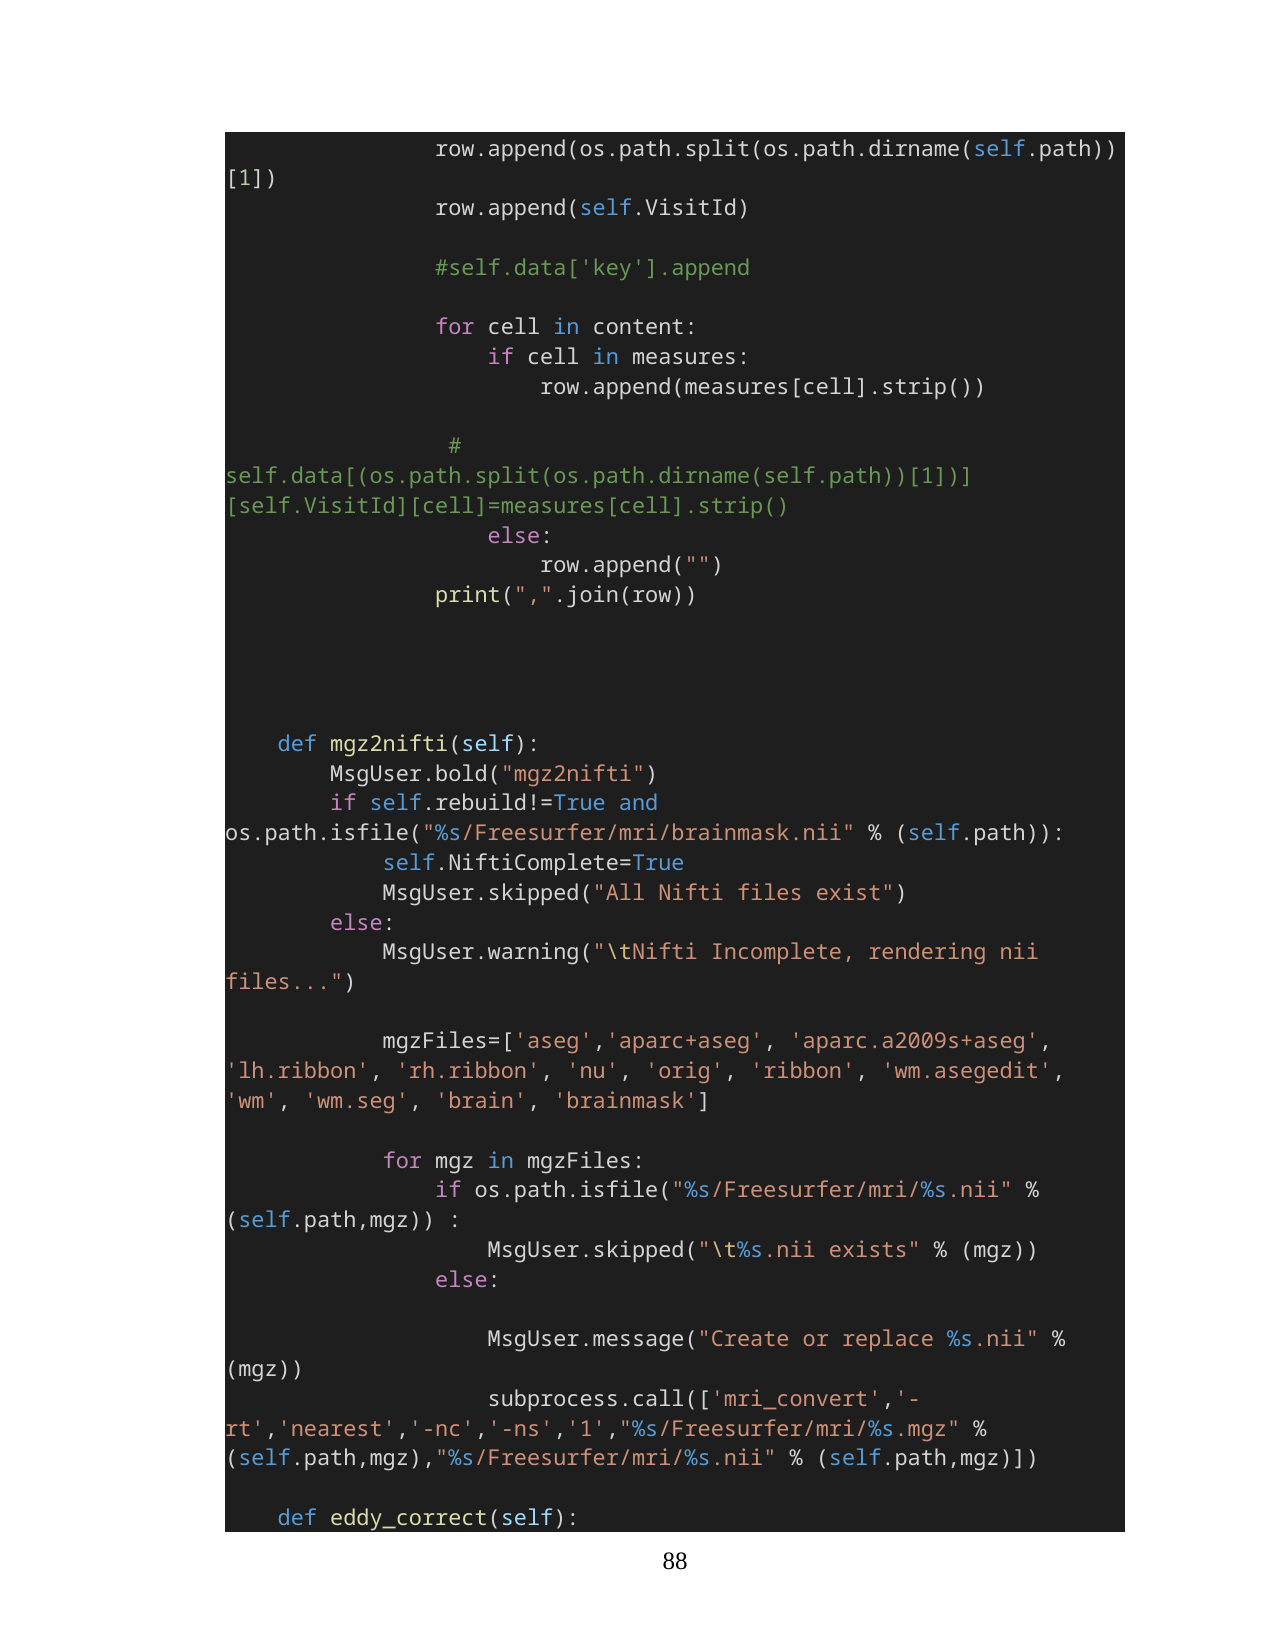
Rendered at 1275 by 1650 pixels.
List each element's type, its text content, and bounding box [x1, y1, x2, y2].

text row.append("") [225, 549, 1125, 579]
text MsgUser.bold("mgz2nifti") [225, 757, 1125, 787]
text #self.data['key'].append [225, 252, 1125, 281]
text self.NiftiComplete=True [225, 847, 1125, 877]
text for mgz in mgzFiles: [225, 1144, 1125, 1174]
text MsgUser.skipped("All Nifti files exist") [225, 877, 1125, 906]
text MsgUser.skipped("\t%s.nii exists" % (mgz)) [225, 1234, 1125, 1264]
text row.append(self.VisitId) [225, 192, 1125, 222]
text for cell in content: [225, 311, 1125, 341]
text row.append(os.path.split(os.path.dirname(self.path))[1]) [225, 132, 1125, 192]
text def mgz2nifti(self): [225, 728, 1125, 757]
text if os.path.isfile("%s/Freesurfer/mri/%s.nii" % (self.path,mgz)) : [225, 1174, 1125, 1234]
text print(",".join(row)) [225, 579, 1125, 609]
text mgzFiles=['aseg','aparc+aseg', 'aparc.a2009s+aseg', 'lh.ribbon', 'rh.ribbon', 'nu', 'orig', 'ribbon', 'wm.asegedit', 'wm', 'wm.seg', 'brain', 'brainmask'] [225, 1026, 1125, 1115]
text subprocess.call(['mri_convert','-rt','nearest','-nc','-ns','1',"%s/Freesurfer/mri/%s.mgz" %(self.path,mgz),"%s/Freesurfer/mri/%s.nii" % (self.path,mgz)]) [225, 1383, 1125, 1472]
text MsgUser.message("Create or replace %s.nii" % (mgz)) [225, 1323, 1125, 1383]
text MsgUser.warning("\tNifti Incomplete, rendering nii files...") [225, 936, 1125, 996]
text if self.rebuild!=True and os.path.isfile("%s/Freesurfer/mri/brainmask.nii" % (self.path)): [225, 787, 1125, 847]
text else: [225, 906, 1125, 936]
text # self.data[(os.path.split(os.path.dirname(self.path))[1])][self.VisitId][cell]=measures[cell].strip() [225, 430, 1125, 519]
text if cell in measures: [225, 341, 1125, 371]
text def eddy_correct(self): [225, 1502, 1125, 1532]
text row.append(measures[cell].strip()) [225, 371, 1125, 401]
text else: [225, 1264, 1125, 1293]
text else: [225, 519, 1125, 549]
